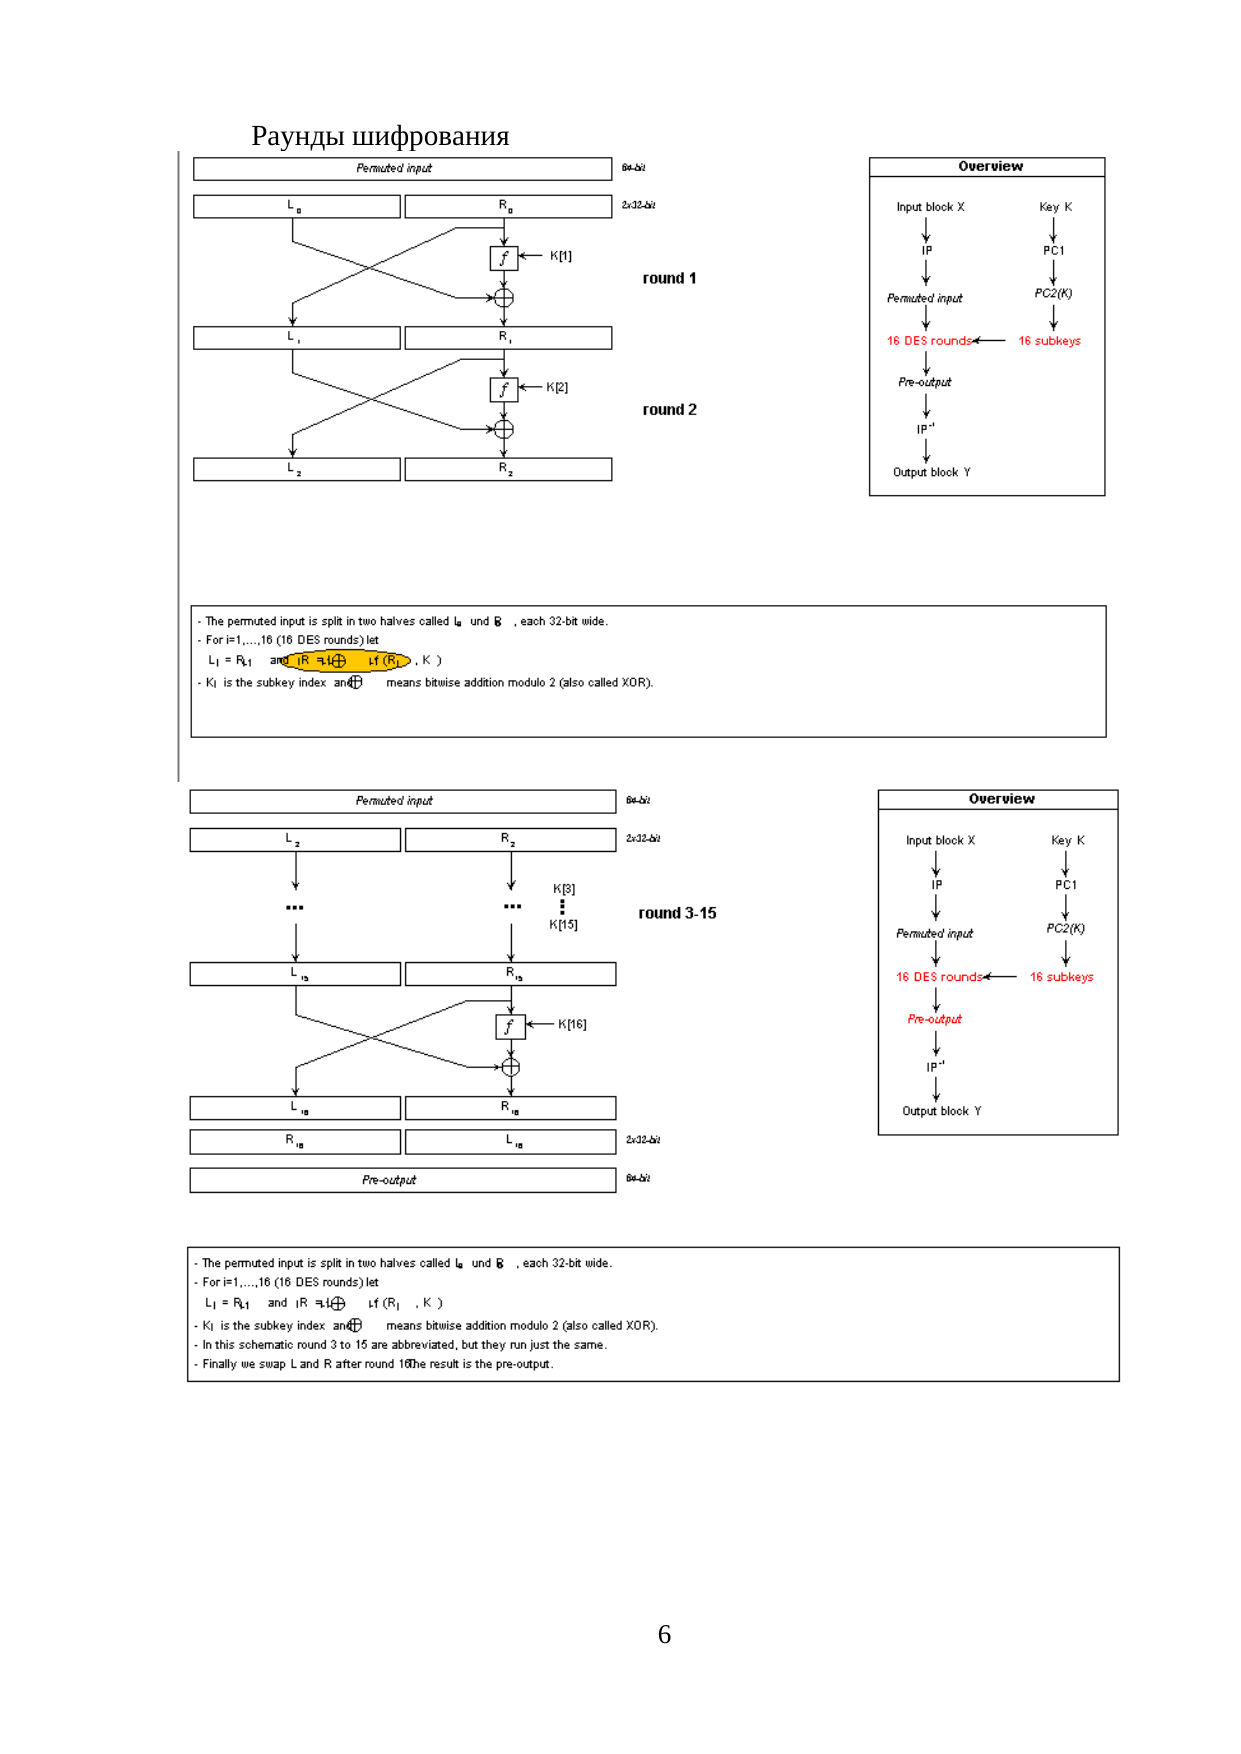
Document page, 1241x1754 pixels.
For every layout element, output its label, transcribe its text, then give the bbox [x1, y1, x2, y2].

text Раунды шифрования [177, 118, 1152, 151]
picture [177, 151, 1152, 1409]
